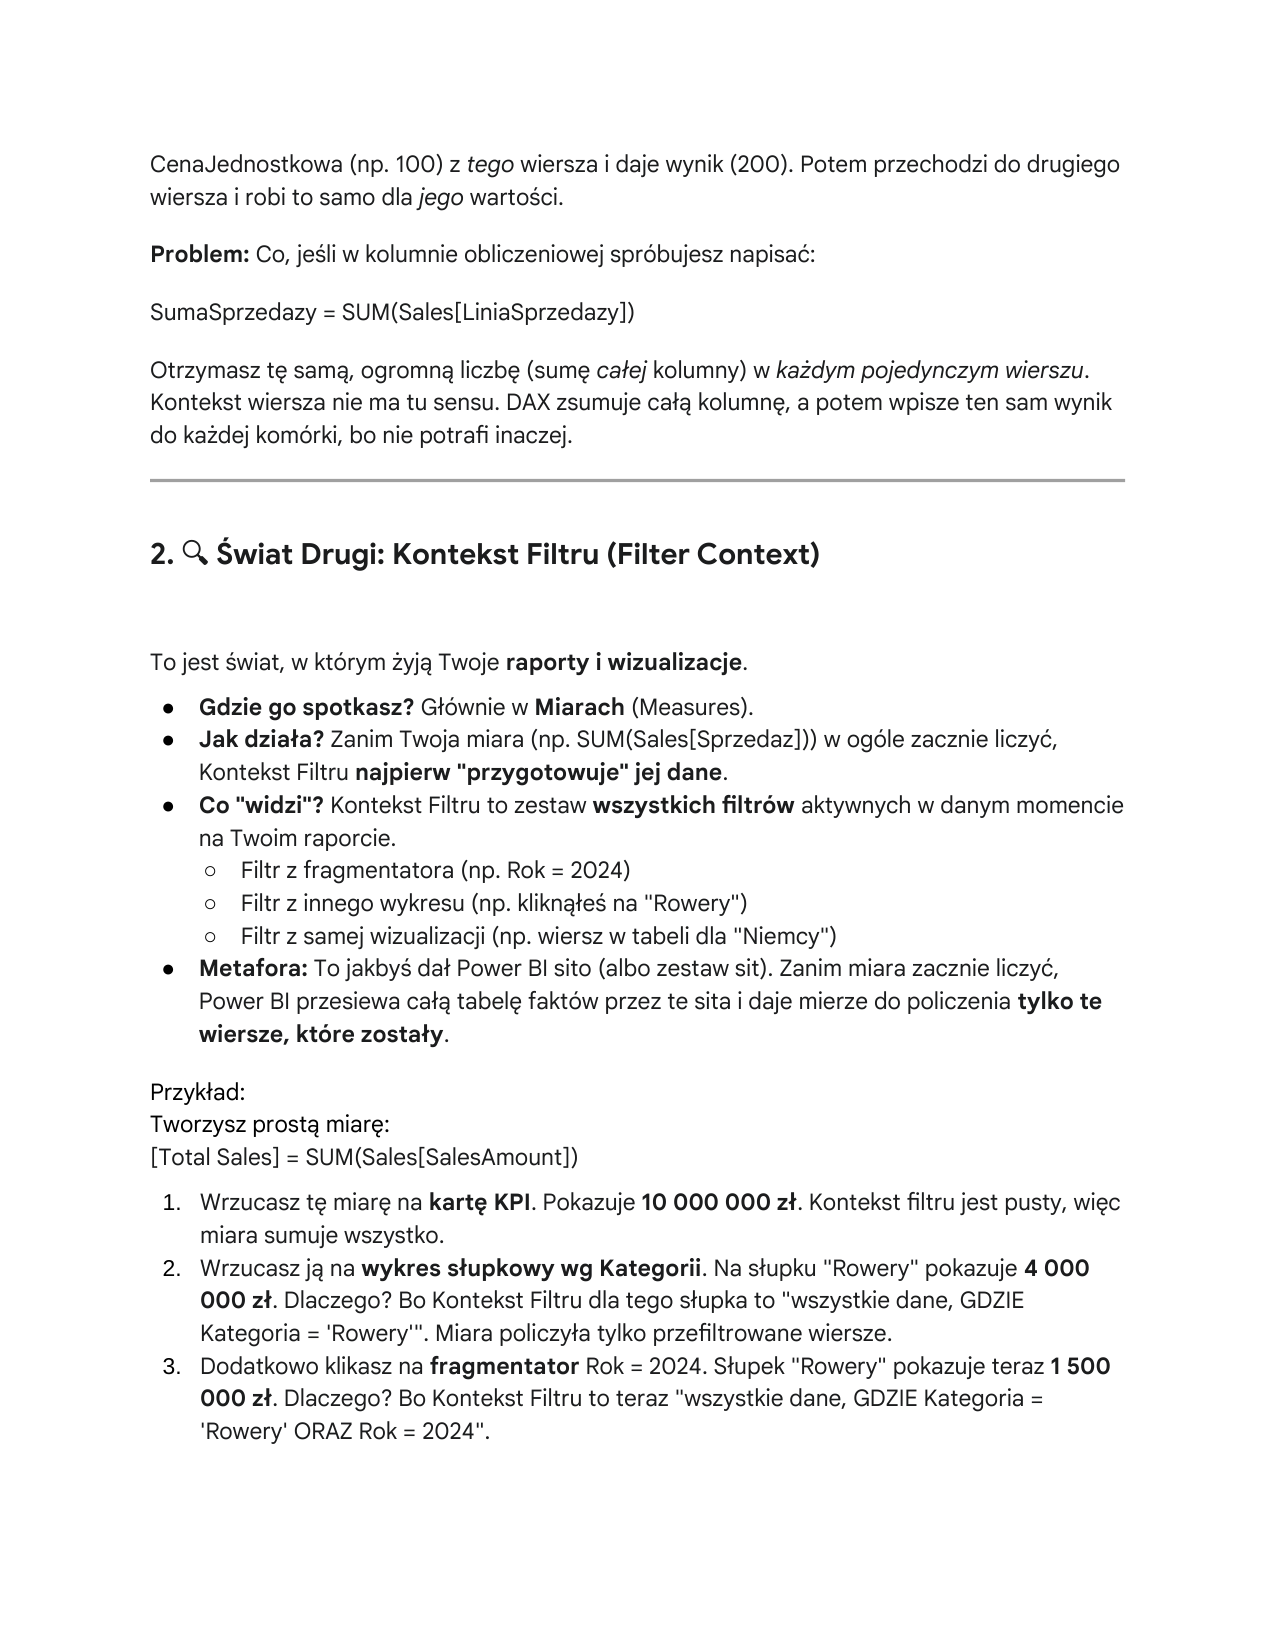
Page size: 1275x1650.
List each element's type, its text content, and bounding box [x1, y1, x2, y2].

list Wrzucasz ją na wykres słupkowy wg Kategorii. Na słupku "Rowery" pokazuje 4 000 000 zł. Dlaczego? Bo Kontekst Filtru dla tego słupka to "wszystkie dane, GDZIE Kategoria = 'Rowery'". Miara policzyła tylko przefiltrowane wiersze. [162, 1254, 1125, 1348]
text Problem: Co, jeśli w kolumnie obliczeniowej spróbujesz napisać: [150, 240, 1125, 269]
text SumaSprzedazy = SUM(Sales[LiniaSprzedazy]) [150, 298, 1125, 327]
list Wrzucasz tę miarę na kartę KPI. Pokazuje 10 000 000 zł. Kontekst filtru jest pusty, więc miara sumuje wszystko. [162, 1188, 1125, 1250]
text To jest świat, w którym żyją Twoje raporty i wizualizacje. [150, 648, 1125, 676]
list Filtr z samej wizualizacji (np. wiersz w tabeli dla "Niemcy") [203, 922, 1125, 951]
list Jak działa? Zanim Twoja miara (np. SUM(Sales[Sprzedaz])) w ogóle zacznie liczyć, Kontekst Filtru najpierw "przygotowuje" jej dane. [161, 726, 1125, 787]
subtitle 2. 🔍 Świat Drugi: Kontekst Filtru (Filter Context) [150, 536, 1125, 572]
list Gdzie go spotkasz? Głównie w Miarach (Measures). [161, 693, 1125, 722]
text [Total Sales] = SUM(Sales[SalesAmount]) [150, 1143, 1125, 1172]
list Filtr z fragmentatora (np. Rok = 2024) [203, 856, 1125, 885]
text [150, 150, 1125, 211]
text Tworzysz prostą miarę: [150, 1110, 1125, 1139]
text Przykład: [150, 1078, 1125, 1106]
text Otrzymasz tę samą, ogromną liczbę (sumę całej kolumny) w każdym pojedynczym wierszu. Kontekst wiersza nie ma tu sensu. DAX zsumuje całą kolumnę, a potem wpisze ten sam wynik do każdej komórki, bo nie potrafi inaczej. [150, 356, 1125, 450]
list Filtr z innego wykresu (np. kliknąłeś na "Rowery") [203, 889, 1125, 918]
list Co "widzi"? Kontekst Filtru to zestaw wszystkich filtrów aktywnych w danym momencie na Twoim raporcie. [161, 791, 1125, 852]
list Dodatkowo klikasz na fragmentator Rok = 2024. Słupek "Rowery" pokazuje teraz 1 500 000 zł. Dlaczego? Bo Kontekst Filtru to teraz "wszystkie dane, GDZIE Kategoria = 'Rowery' ORAZ Rok = 2024". [162, 1352, 1125, 1446]
list Metafora: To jakbyś dał Power BI sito (albo zestaw sit). Zanim miara zacznie liczyć, Power BI przesiewa całą tabelę faktów przez te sita i daje mierze do policzenia tylko te wiersze, które zostały. [161, 954, 1125, 1049]
